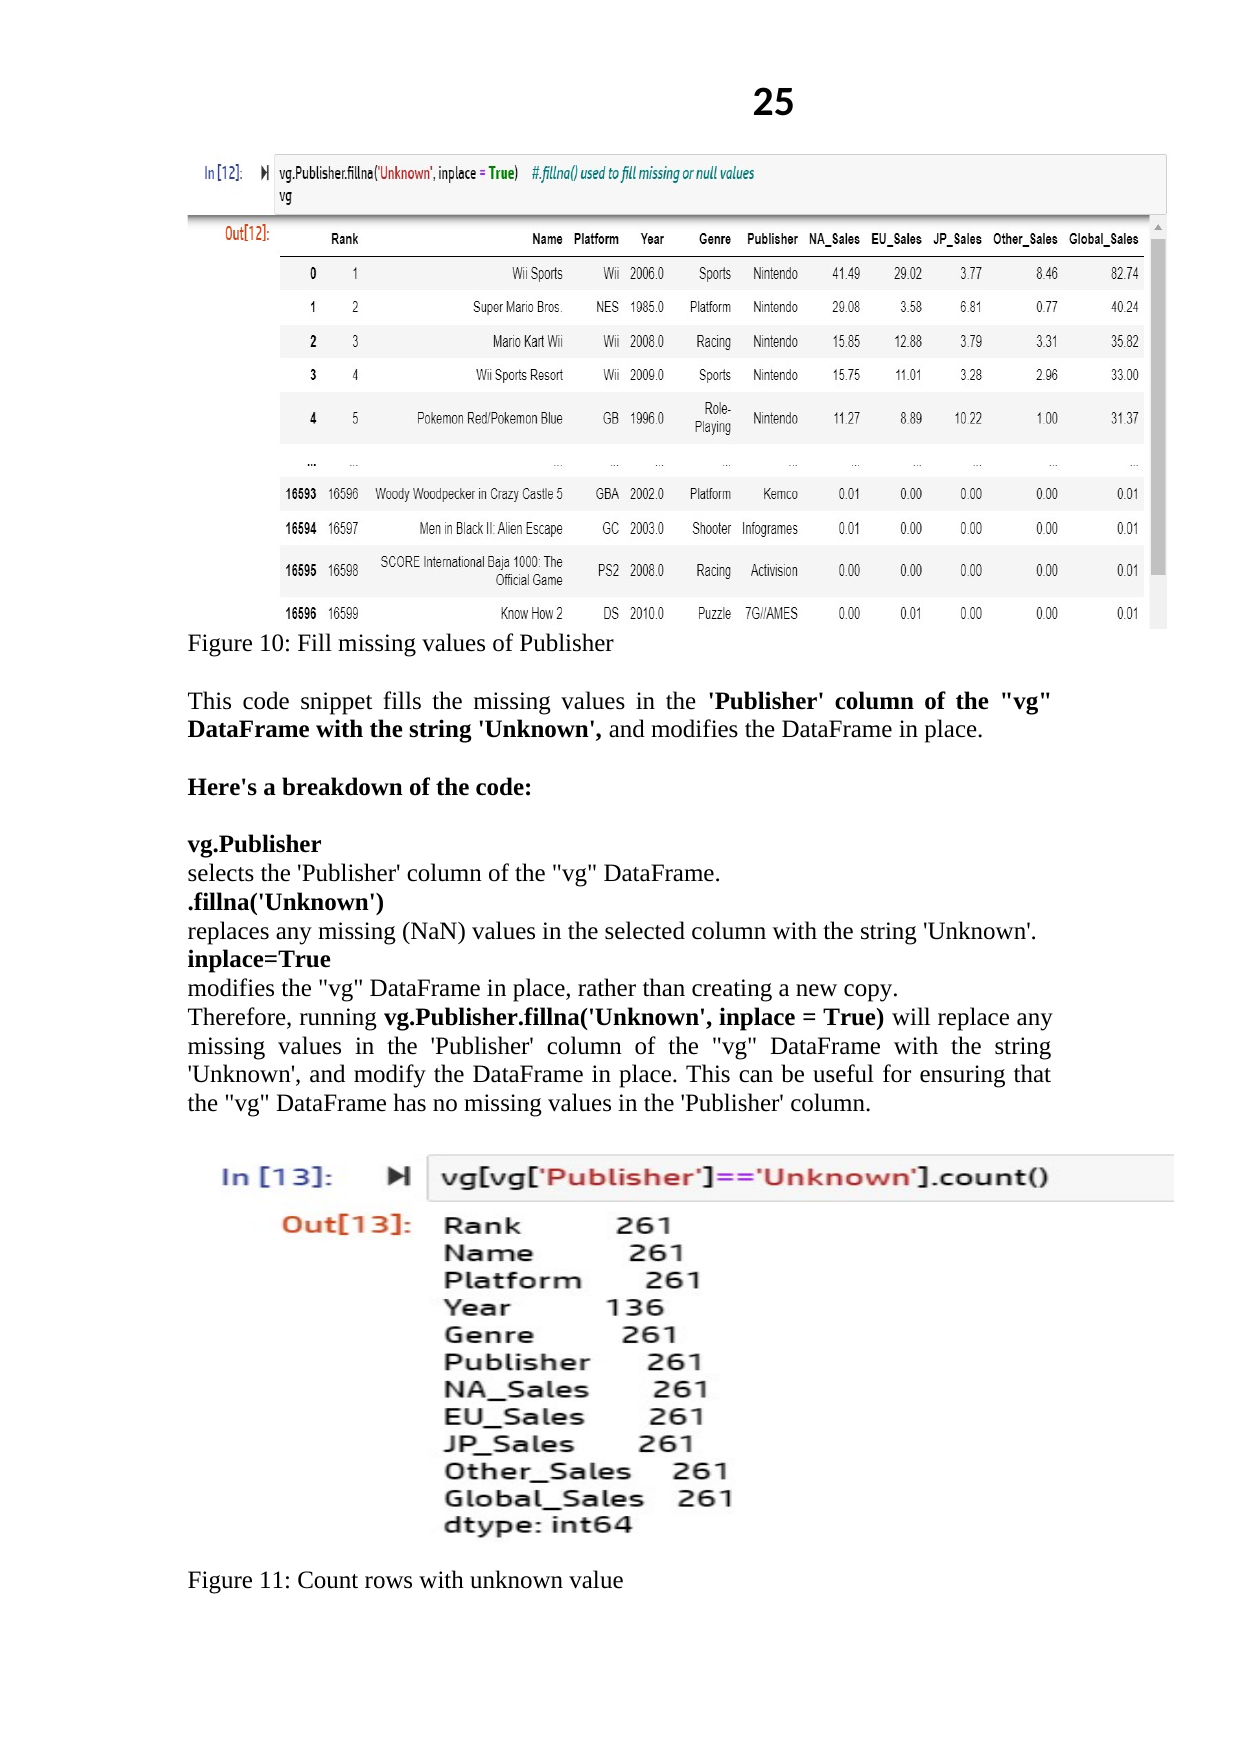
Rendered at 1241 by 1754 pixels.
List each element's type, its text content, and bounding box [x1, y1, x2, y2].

text modifies the "vg" DataFrame in place, rather than creating a new copy. [187, 973, 1053, 1002]
picture [187, 1145, 1174, 1566]
text Here's a breakdown of the code: [187, 772, 1053, 801]
text .fillna('Unknown') [187, 887, 1053, 916]
picture [187, 150, 1175, 629]
text vg.Publisher [187, 829, 1053, 858]
text inplace=True [187, 944, 1053, 973]
text selects the 'Publisher' column of the "vg" DataFrame. [187, 858, 1053, 887]
text This code snippet fills the missing values in the 'Publisher' column of the "vg" DataFrame with the string 'Unknown', and modifies the DataFrame in place. [187, 686, 1053, 743]
text Therefore, running vg.Publisher.fillna('Unknown', inplace = True) will replace any missing values in the 'Publisher' column of the "vg" DataFrame with the string 'Unknown', and modify the DataFrame in place. This can be useful for ensuring that the "vg" DataFrame has no missing values in the 'Publisher' column. [187, 1002, 1053, 1117]
text replaces any missing (NaN) values in the selected column with the string 'Unknown'. [187, 916, 1053, 944]
text Figure 10: Fill missing values of Publisher [187, 629, 1053, 657]
text Figure 11: Count rows with unknown value [187, 1566, 1053, 1594]
